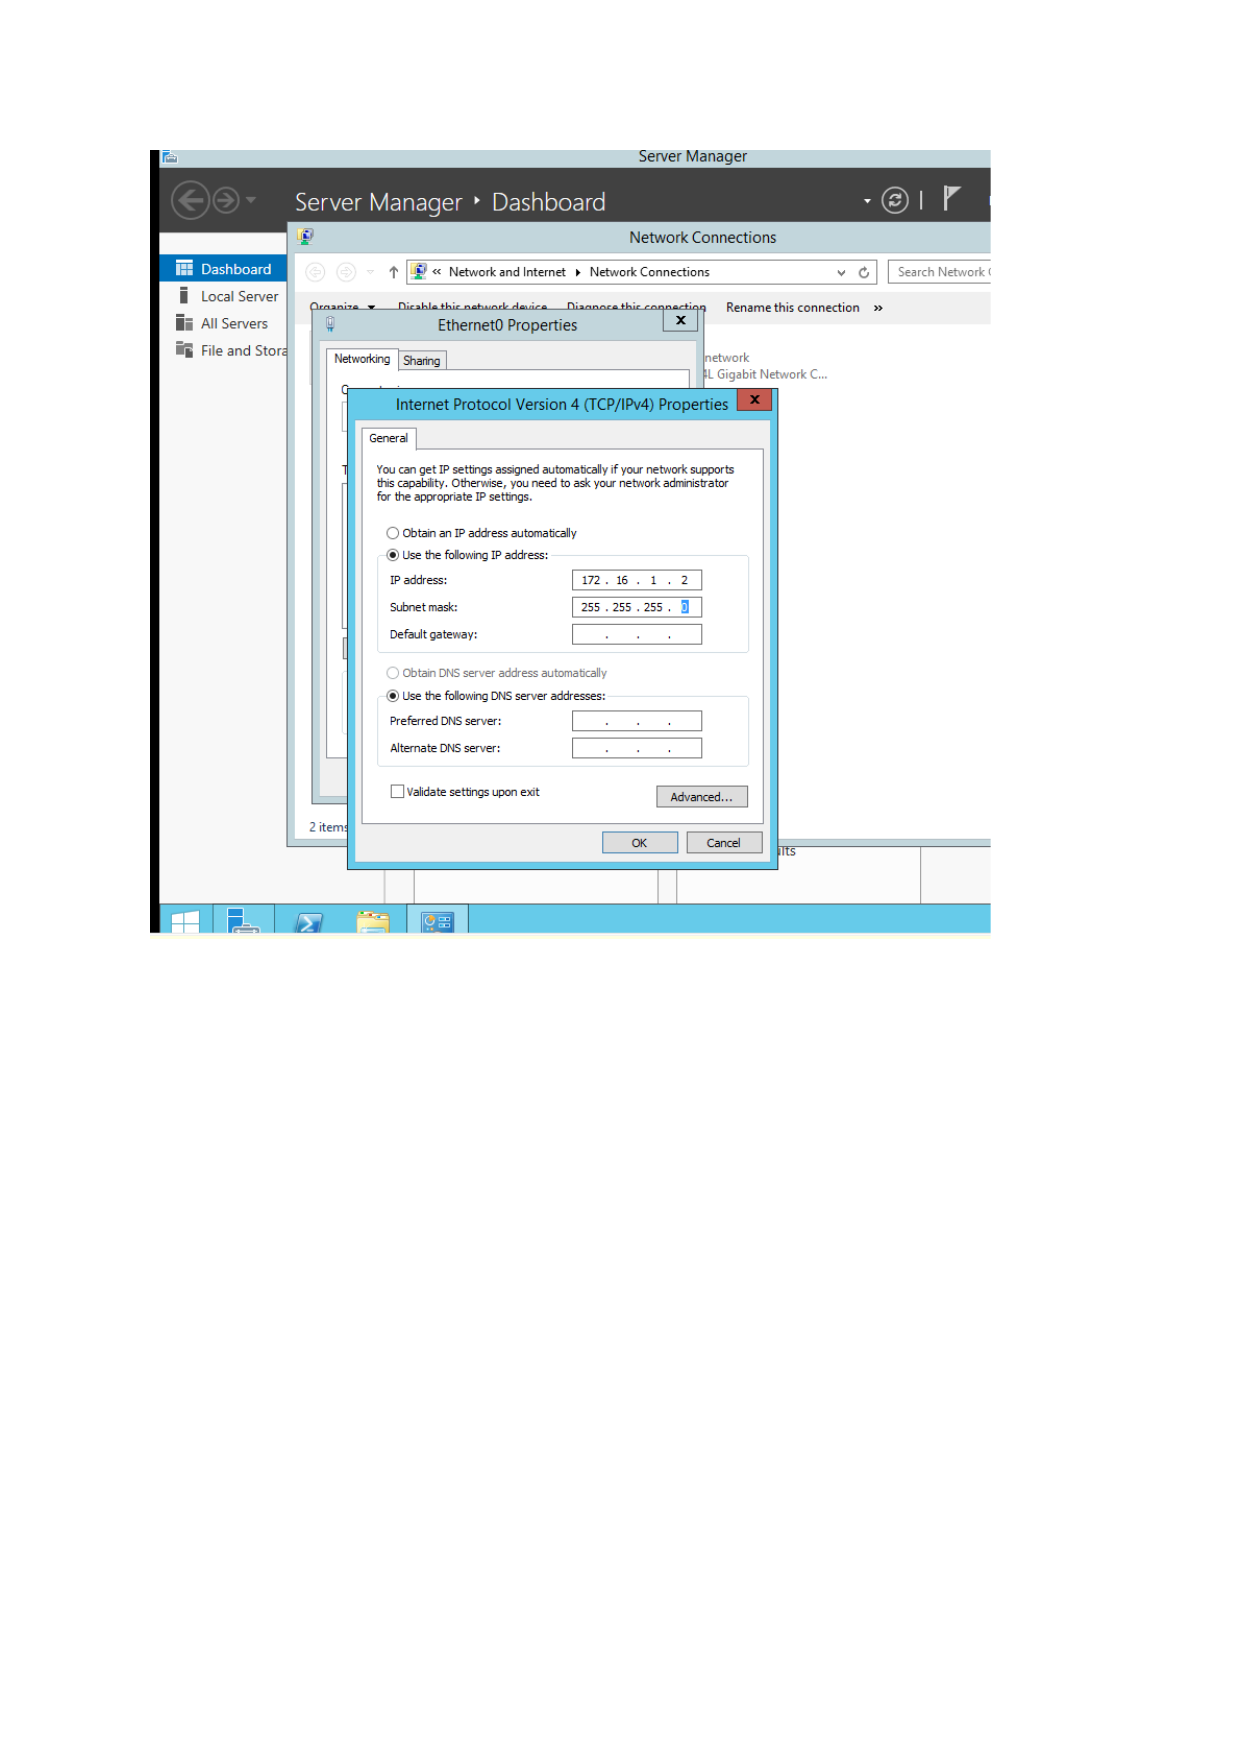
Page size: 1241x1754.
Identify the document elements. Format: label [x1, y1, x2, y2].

picture [150, 150, 991, 939]
